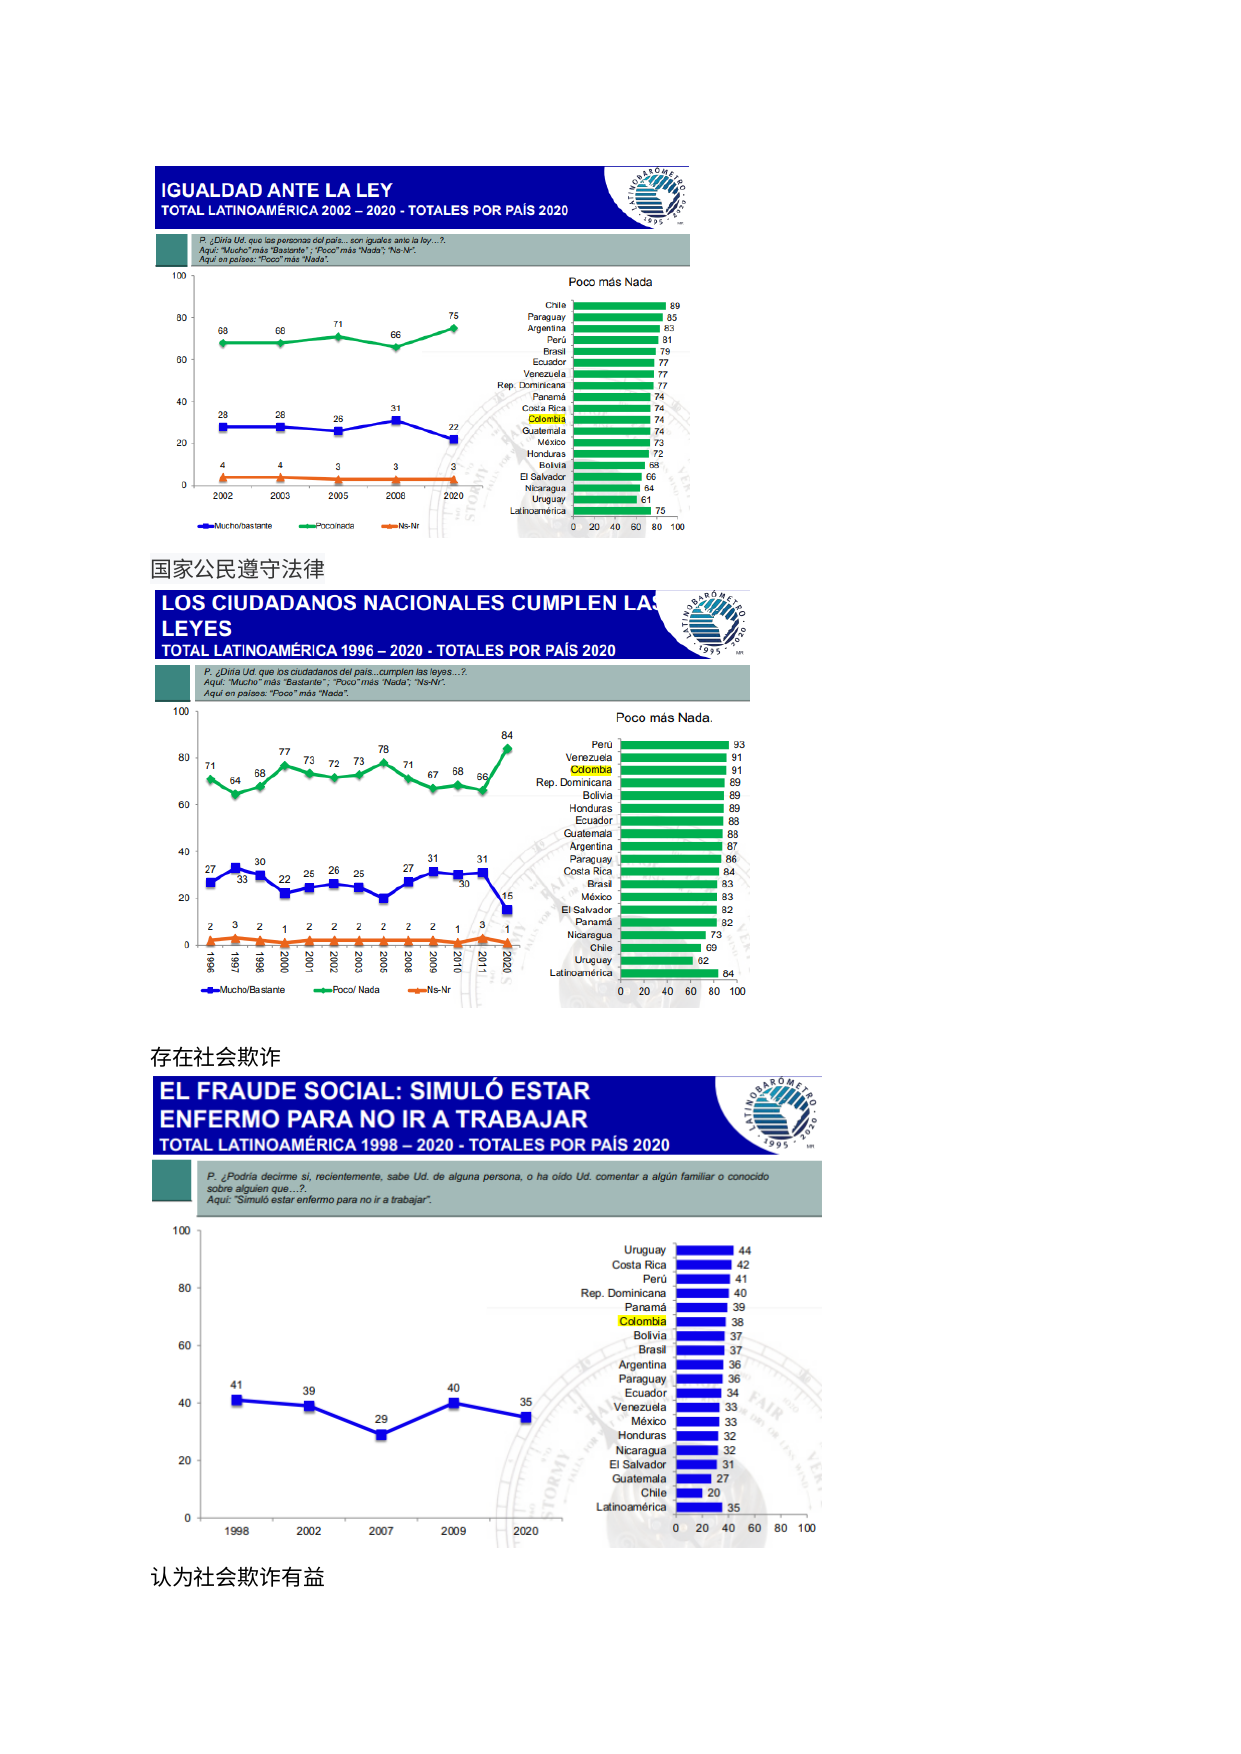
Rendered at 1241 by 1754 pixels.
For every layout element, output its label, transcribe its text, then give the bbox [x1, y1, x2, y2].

picture [150, 1072, 825, 1548]
text 存在社会欺诈 [150, 1039, 1090, 1072]
text 认为社会欺诈有益 [150, 1559, 1090, 1592]
picture [150, 584, 758, 1008]
text 国家公民遵守法律 [150, 552, 1090, 584]
picture [150, 162, 701, 538]
